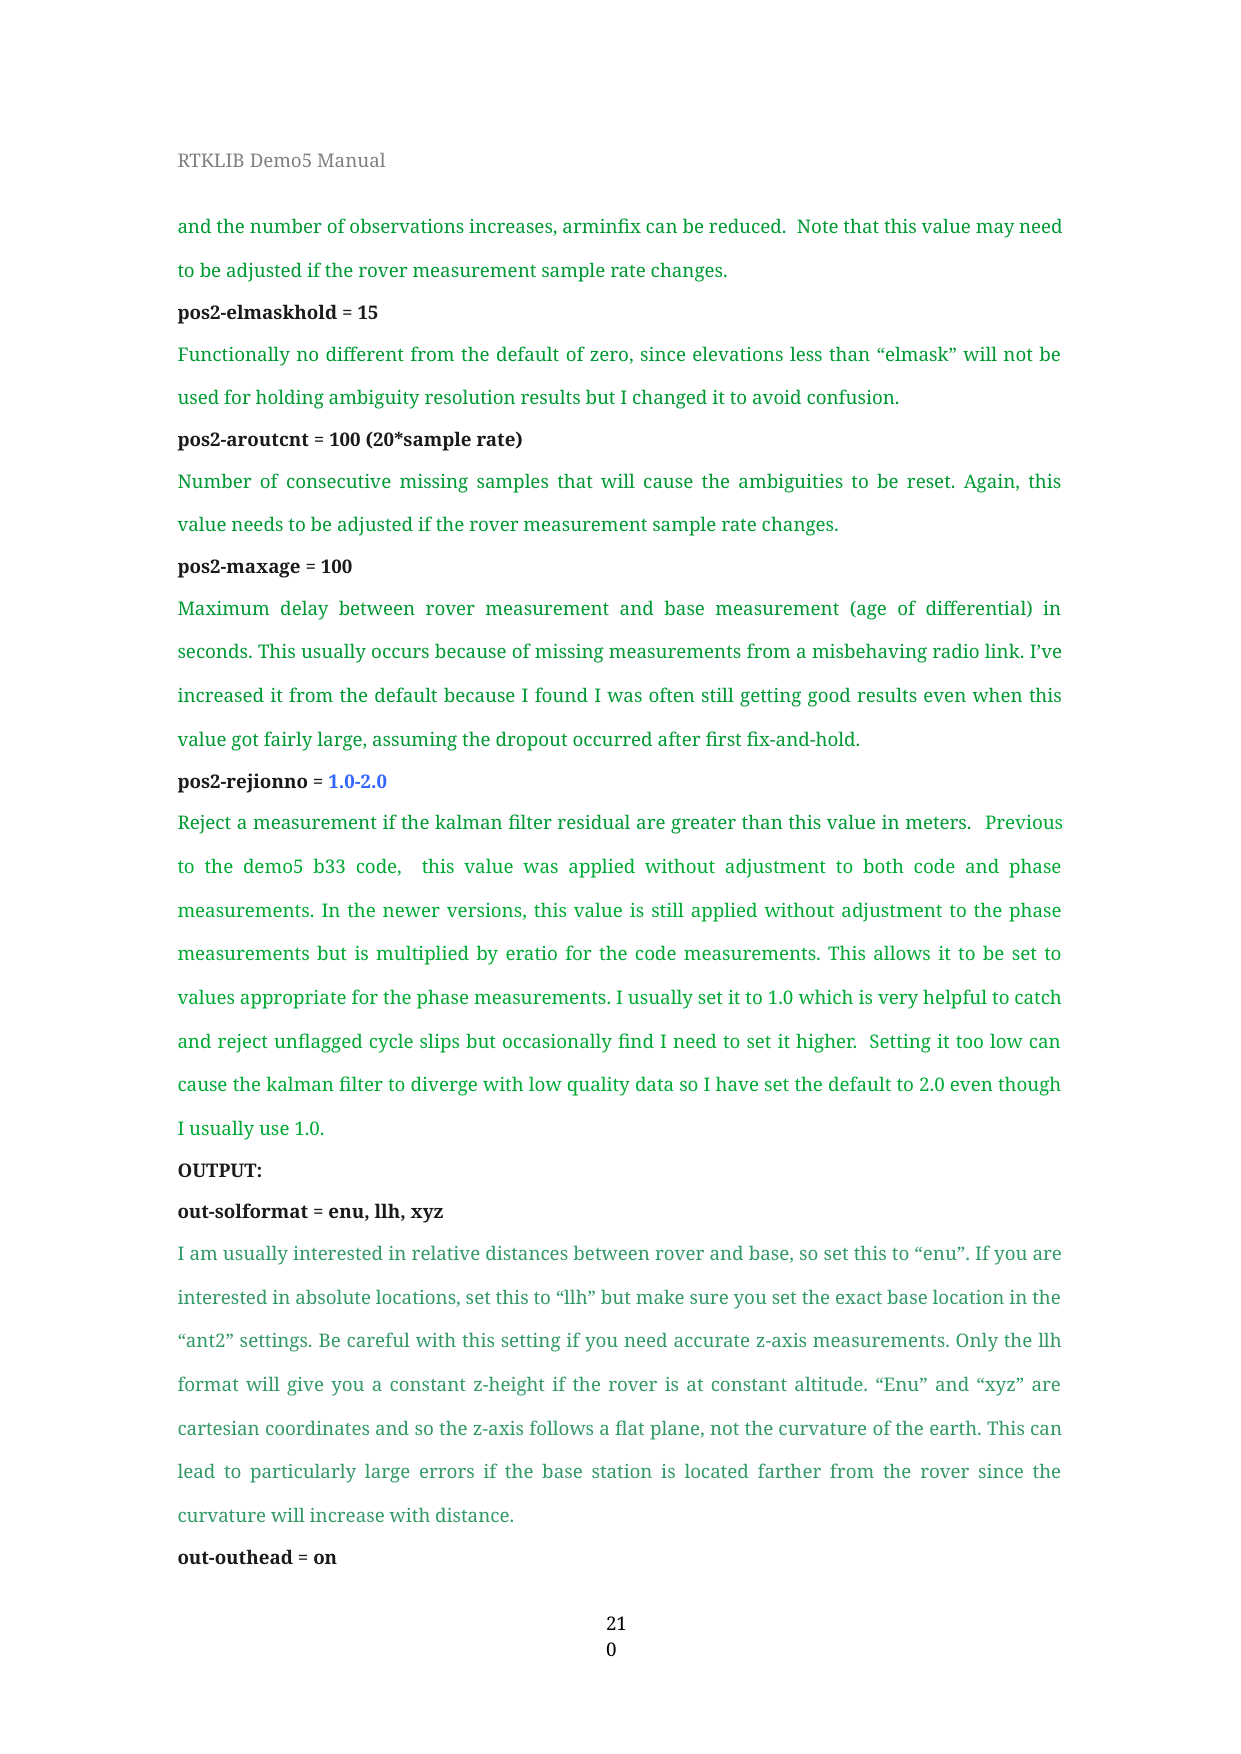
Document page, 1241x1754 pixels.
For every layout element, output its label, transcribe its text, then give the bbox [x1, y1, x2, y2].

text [177, 207, 1063, 289]
text Functionally no different from the default of zero, since elevations less than “elmask” will not be used for holding ambiguity resolution results but I changed it to avoid confusion. [177, 334, 1063, 416]
text pos2-elmaskhold = 15 [177, 293, 1063, 331]
text Maximum delay between rover measurement and base measurement (age of differential) in seconds. This usually occurs because of missing measurements from a misbehaving radio link. I’ve increased it from the default because I found I was often still getting good results even when this value got fairly large, assuming the dropout occurred after first fix-and-hold. [177, 589, 1063, 758]
text out-outhead = on [177, 1538, 1063, 1576]
text Number of consecutive missing samples that will cause the ambiguities to be reset. Again, this value needs to be adjusted if the rover measurement sample rate changes. [177, 462, 1063, 543]
text pos2-maxage = 100 [177, 547, 1063, 585]
text I am usually interested in relative distances between rover and base, so set this to “enu”. If you are interested in absolute locations, set this to “llh” but make sure you set the exact base location in the “ant2” settings. Be careful with this setting if you need accurate z-axis measurements. Only the llh format will give you a constant z-height if the rover is at constant altitude. “Enu” and “xyz” are cartesian coordinates and so the z-axis follows a flat plane, not the curvature of the earth. This can lead to particularly large errors if the base station is located farther from the rover since the curvature will increase with distance. [177, 1234, 1063, 1534]
text pos2-aroutcnt = 100 (20*sample rate) [177, 420, 1063, 458]
text pos2-rejionno = 1.0-2.0 [177, 762, 1063, 800]
text OUTPUT: [177, 1151, 1063, 1189]
text out-solformat = enu, llh, xyz [177, 1192, 1063, 1231]
text Reject a measurement if the kalman filter residual are greater than this value in meters. Previous to the demo5 b33 code, this value was applied without adjustment to both code and phase measurements. In the newer versions, this value is still applied without adjustment to the phase measurements but is multiplied by eratio for the code measurements. This allows it to be set to values appropriate for the phase measurements. I usually set it to 1.0 which is very helpful to catch and reject unflagged cycle slips but occasionally find I need to set it higher. Setting it too low can cause the kalman filter to diverge with low quality data so I have set the default to 2.0 even though I usually use 1.0. [177, 803, 1063, 1147]
